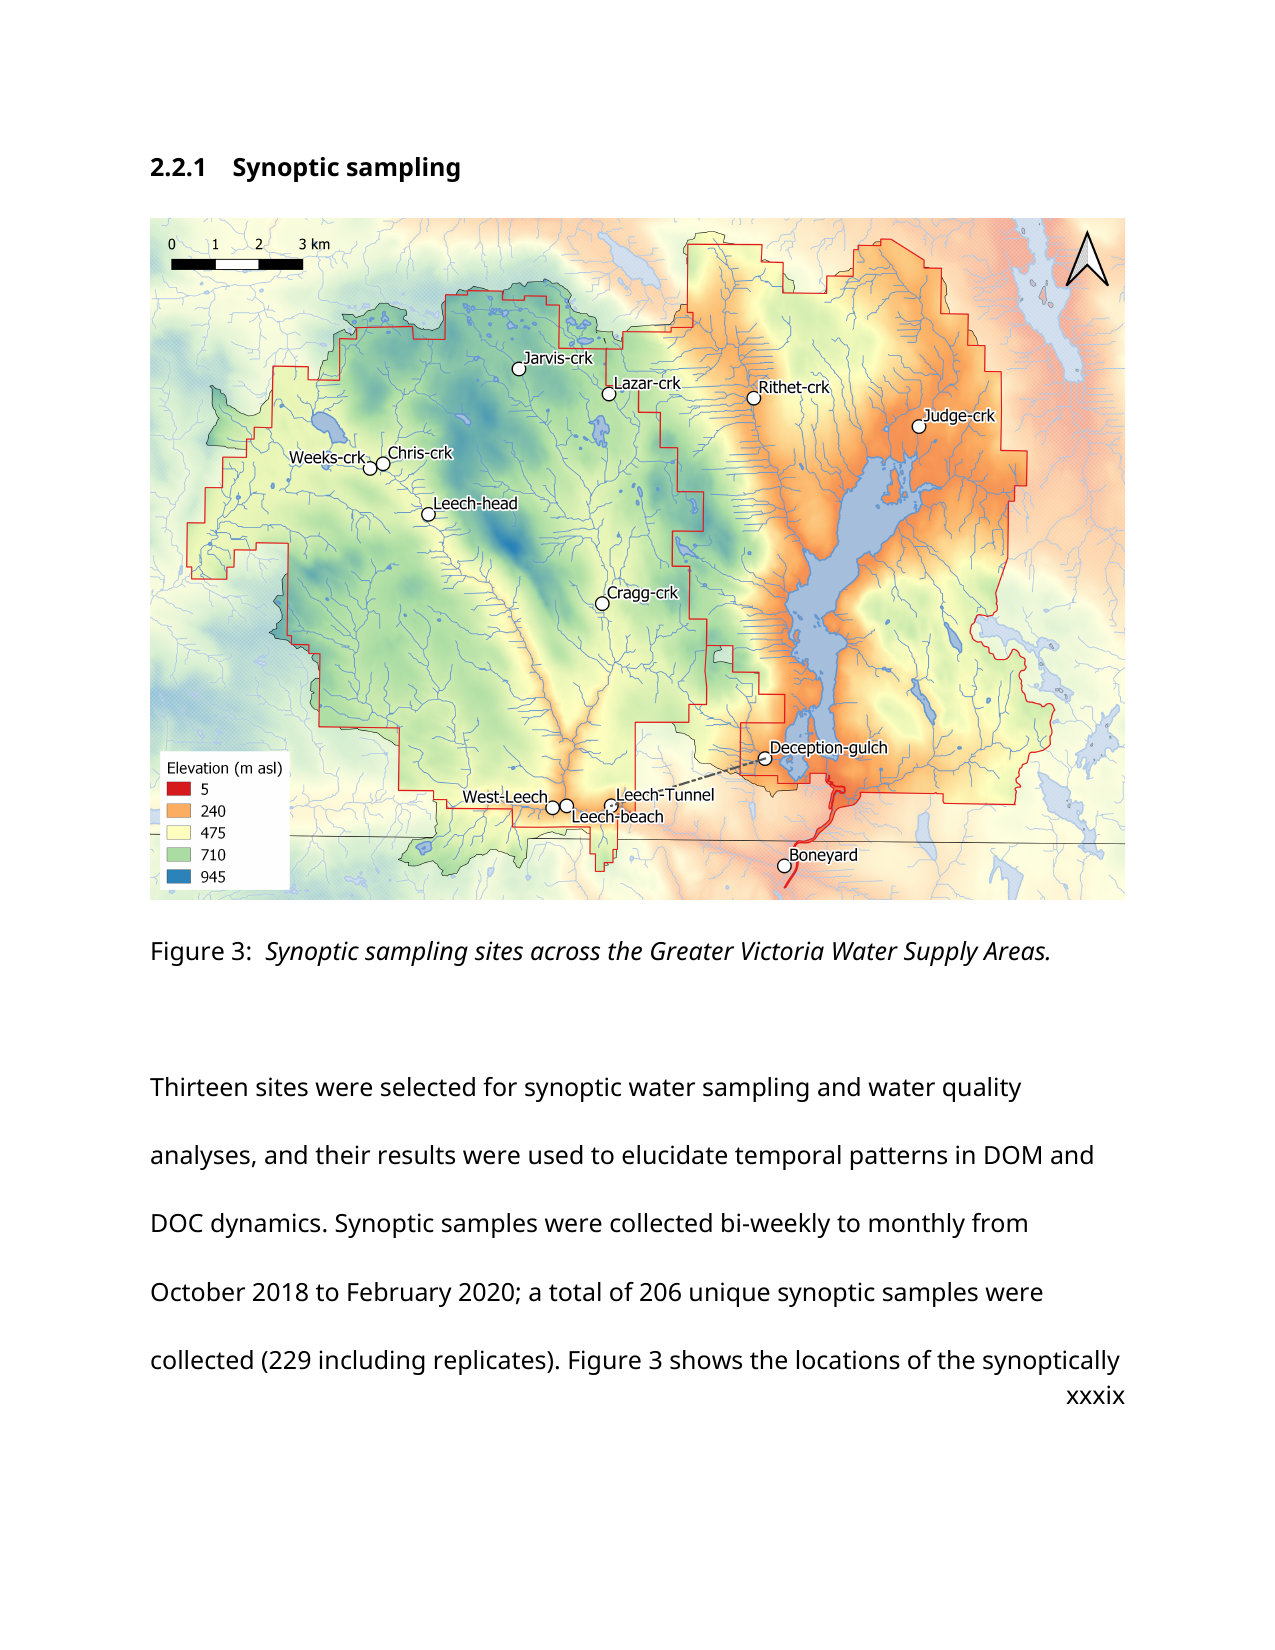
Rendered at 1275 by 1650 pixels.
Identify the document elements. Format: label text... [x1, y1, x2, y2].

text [150, 1070, 1125, 1376]
picture [150, 218, 1125, 900]
text Figure 3: Synoptic sampling sites across the Greater Victoria Water Supply Areas. [150, 933, 1125, 968]
subtitle Synoptic sampling [150, 150, 1125, 184]
